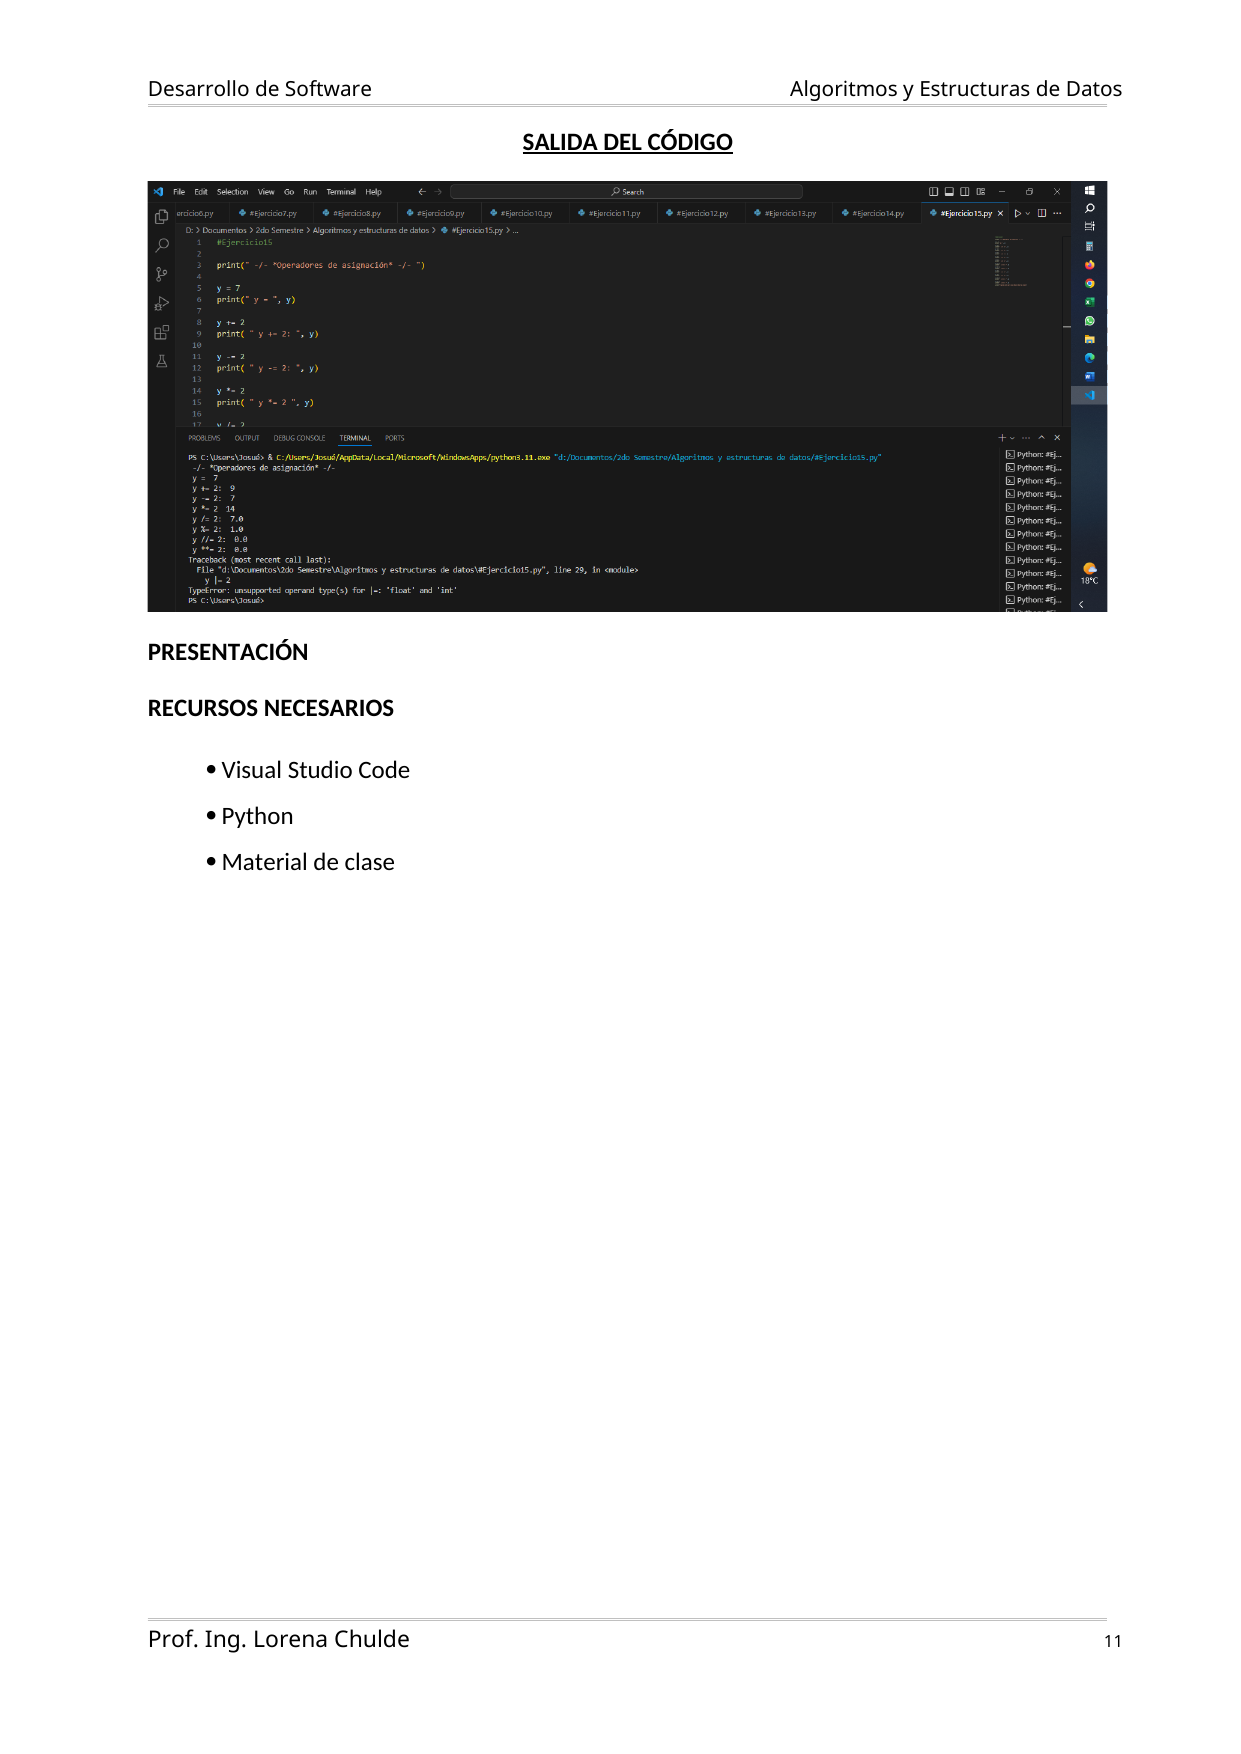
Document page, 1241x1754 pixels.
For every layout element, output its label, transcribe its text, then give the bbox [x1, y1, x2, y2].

list Visual Studio Code [207, 754, 1107, 785]
picture [147, 181, 1108, 612]
list Python [207, 800, 1107, 831]
text SALIDA DEL CÓDIGO [148, 126, 1107, 157]
text RECURSOS NECESARIOS [148, 692, 1107, 722]
text PRESENTACIÓN [148, 636, 1107, 667]
list Material de clase [207, 846, 1107, 876]
